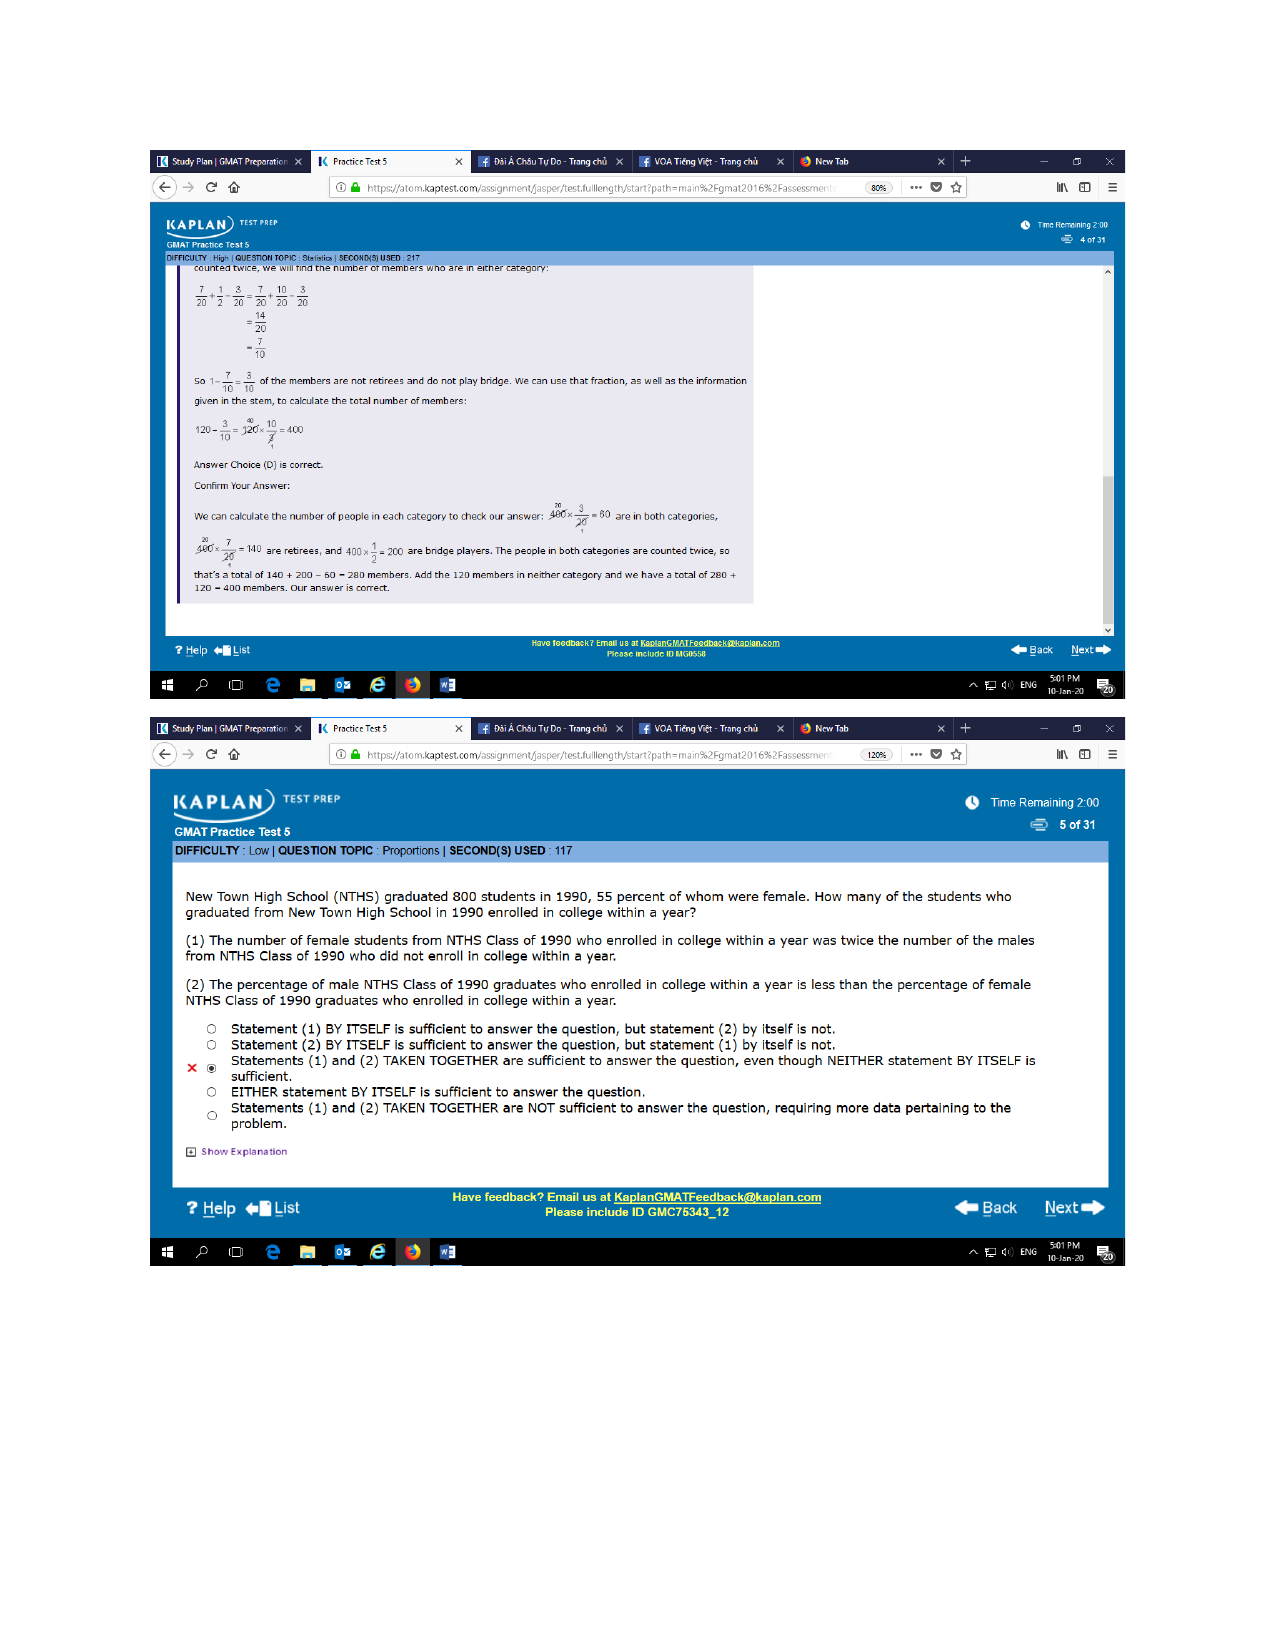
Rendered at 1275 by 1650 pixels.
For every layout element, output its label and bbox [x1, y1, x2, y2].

picture [150, 717, 1125, 1266]
picture [150, 150, 1125, 699]
